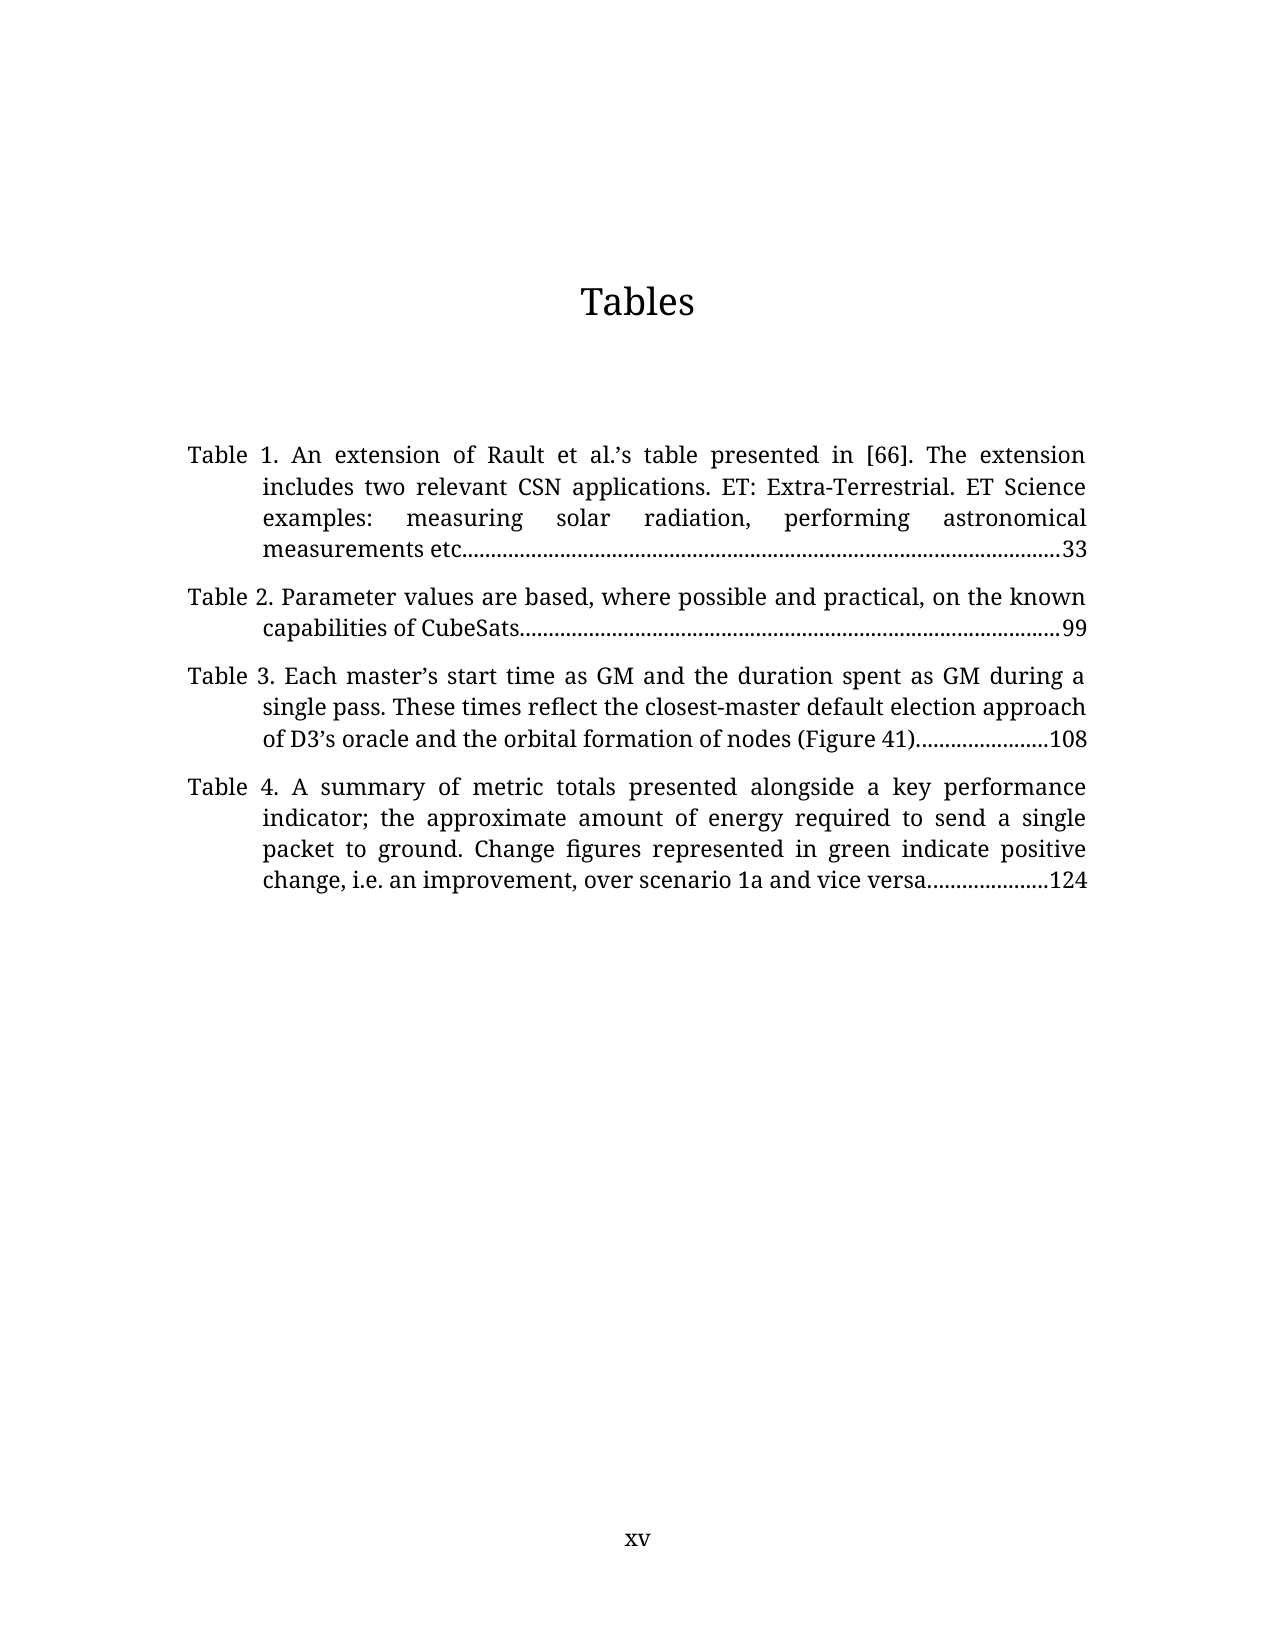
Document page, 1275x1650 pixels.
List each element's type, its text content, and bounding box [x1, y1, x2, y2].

text Table 1. An extension of Rault et al.’s table presented in [66]. The extension includes two relevant CSN applications. ET: Extra-Terrestrial. ET Science examples: measuring solar radiation, performing astronomical measurements etc. 33 [187, 439, 1087, 564]
text Table 4. A summary of metric totals presented alongside a key performance indicator; the approximate amount of energy required to send a single packet to ground. Change figures represented in green indicate positive change, i.e. an improvement, over scenario 1a and vice versa. 124 [187, 771, 1087, 896]
text Table 3. Each master’s start time as GM and the duration spent as GM during a single pass. These times reflect the closest-master default election approach of D3’s oracle and the orbital formation of nodes (Figure 41). 108 [187, 660, 1087, 754]
title Tables [187, 275, 1087, 326]
text Table 2. Parameter values are based, where possible and practical, on the known capabilities of CubeSats. 99 [187, 581, 1087, 643]
